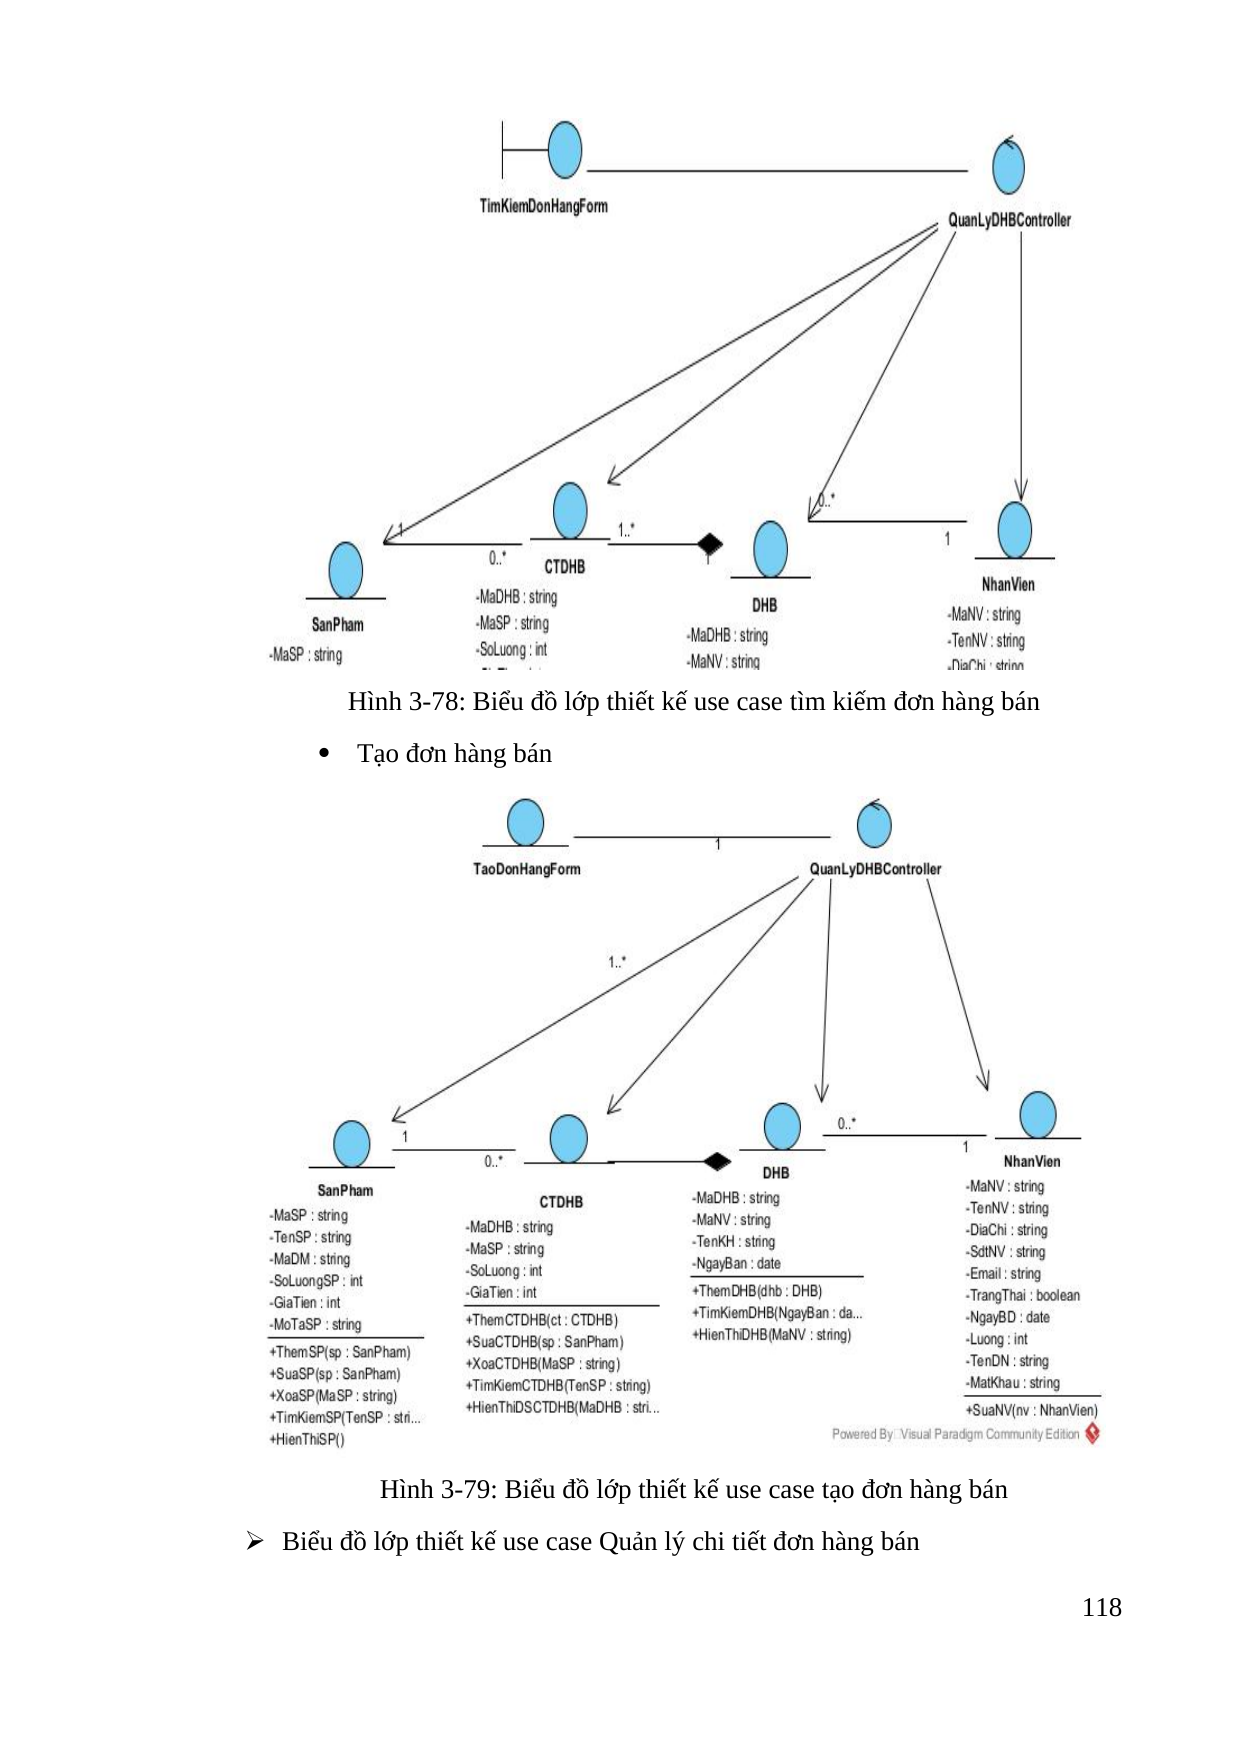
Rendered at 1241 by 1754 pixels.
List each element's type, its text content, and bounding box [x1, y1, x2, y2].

picture [265, 118, 1100, 670]
list Biểu đồ lớp thiết kế use case Quản lý chi tiết đơn hàng bán [244, 1526, 1122, 1557]
list Tạo đơn hàng bán [319, 737, 1122, 769]
picture [265, 796, 1106, 1458]
